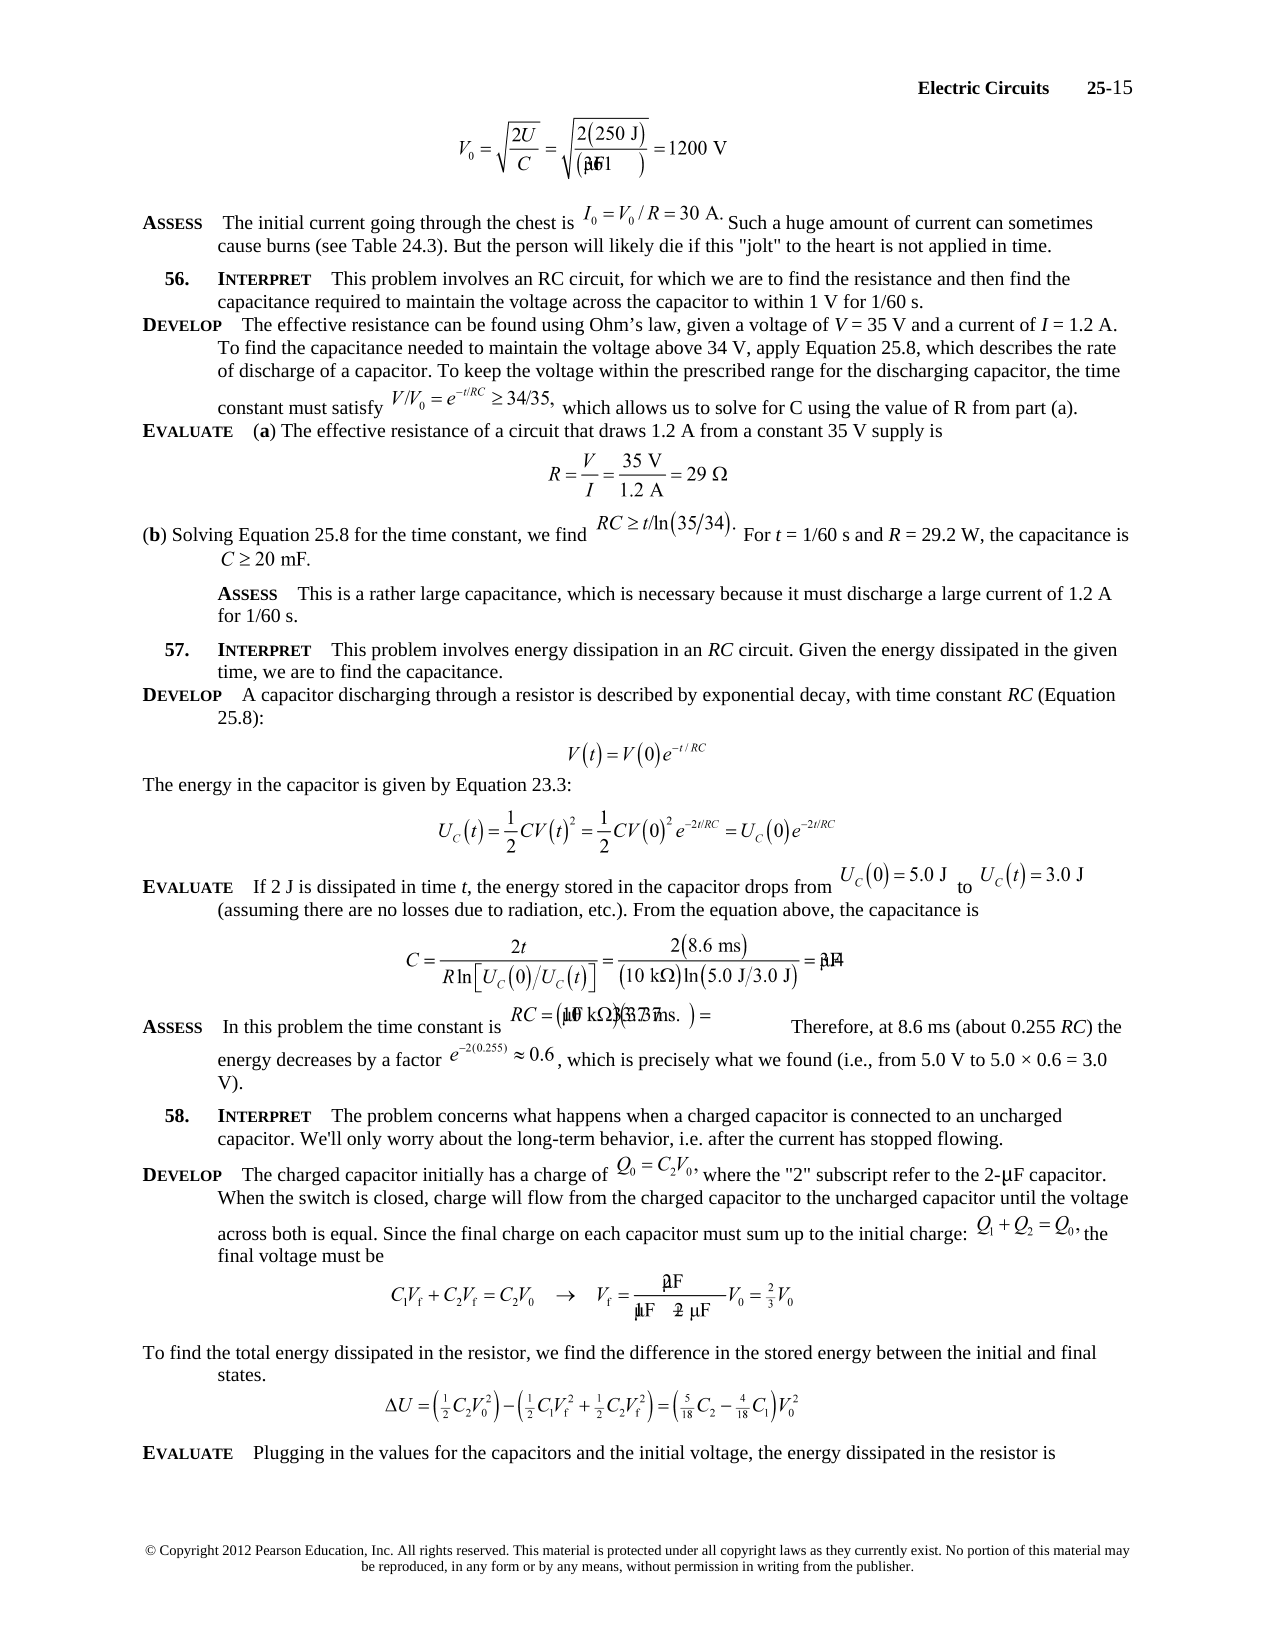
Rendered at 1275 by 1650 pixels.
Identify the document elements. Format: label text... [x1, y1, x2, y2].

picture [402, 928, 873, 1034]
picture [613, 1149, 703, 1181]
text To find the total energy dissipated in the resistor, we find the difference in the stored energy between the initial and final states. [142, 1341, 1132, 1386]
picture [387, 1267, 798, 1326]
picture [446, 1037, 558, 1067]
text Evaluate Plugging in the values for the capacitors and the initial voltage, the energy dissipated in the resistor is [142, 1441, 1132, 1464]
text 56. Interpret This problem involves an RC circuit, for which we are to find the resistance and then find the capacitance required to maintain the voltage across the capacitor to within 1 V for 1/60 s. [142, 267, 1132, 313]
text The energy in the capacitor is given by Equation 23.3: [142, 773, 1132, 796]
picture [973, 1208, 1084, 1241]
picture [435, 803, 952, 894]
text Assess This is a rather large capacitance, which is necessary because it must discharge a large current of 1.2 A for 1/60 s. [217, 582, 1132, 627]
text Develop The effective resistance can be found using Ohm’s law, given a voltage of V = 35 V and a current of I = 1.2 A. To find the capacitance needed to maintain the voltage above 34 V, apply Equation 25.8, which describes the rate of discharge of a capacitor. To keep the voltage within the prescribed range for the discharging capacitor, the time constant must satisfy which allows us to solve for C using the value of R from part (a). [142, 313, 1132, 419]
text Assess The initial current going through the chest is Such a huge amount of current can sometimes cause burns (see Table 24.3). But the person will likely die if this "jolt" to the heart is not applied in time. [142, 198, 1132, 257]
text Develop A capacitor discharging through a resistor is described by exponential decay, with time constant RC (Equation 25.8): [142, 683, 1132, 729]
text Develop The charged capacitor initially has a charge of where the "2" subscript refer to the 2-μF capacitor. When the switch is closed, charge will flow from the charged capacitor to the uncharged capacitor until the voltage across both is equal. Since the final charge on each capacitor must sum up to the initial charge: the final voltage must be [142, 1150, 1132, 1267]
picture [544, 447, 731, 502]
picture [381, 1386, 804, 1426]
picture [388, 381, 558, 415]
picture [579, 198, 728, 230]
text Evaluate (a) The effective resistance of a circuit that draws 1.2 A from a constant 35 V supply is [142, 419, 1132, 442]
text Evaluate If 2 J is dissipated in time t, the energy stored in the capacitor drops from to (assuming there are no losses due to radiation, etc.). From the equation above, the capacitance is [142, 858, 1132, 921]
picture [455, 112, 730, 184]
text Assess In this problem the time constant is Therefore, at 8.6 ms (about 0.255 RC) the energy decreases by a factor , which is precisely what we found (i.e., from 5.0 V to 5.0 × 0.6 = 3.0 V). [142, 998, 1132, 1094]
text 58. Interpret The problem concerns what happens when a charged capacitor is connected to an uncharged capacitor. We'll only worry about the long-term behavior, i.e. after the current has stopped flowing. [142, 1104, 1132, 1150]
text (b) Solving Equation 25.8 for the time constant, we find For t = 1/60 s and R = 29.2 W, the capacitance is [142, 506, 1132, 571]
picture [217, 546, 314, 572]
picture [592, 506, 738, 542]
picture [564, 737, 711, 773]
picture [977, 858, 1088, 894]
text 57. Interpret This problem involves energy dissipation in an RC circuit. Given the energy dissipated in the given time, we are to find the capacitance. [142, 638, 1132, 683]
